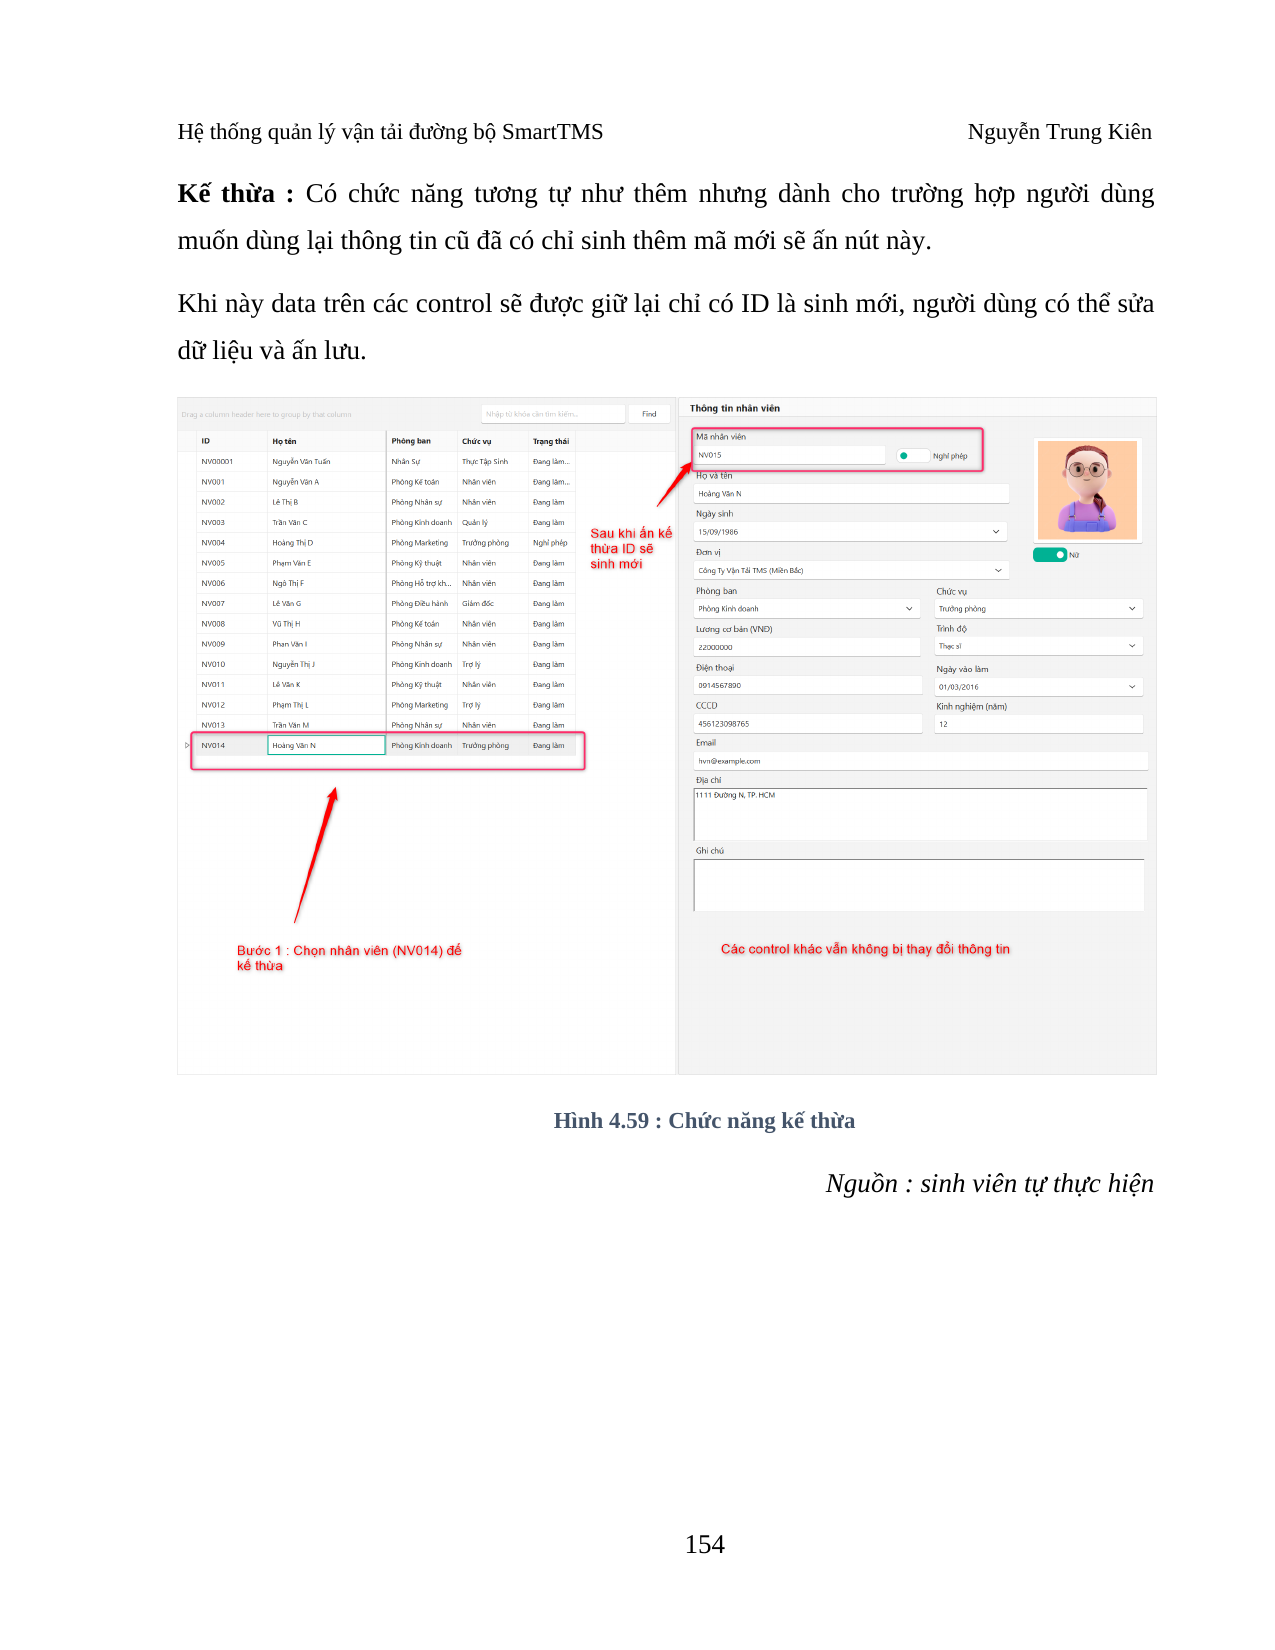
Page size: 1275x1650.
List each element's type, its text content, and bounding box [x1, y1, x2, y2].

text Nguồn : sinh viên tự thực hiện [177, 1167, 1157, 1198]
text Khi này data trên các control sẽ được giữ lại chỉ có ID là sinh mới, người dùng có thể sửa dữ liệu và ấn lưu. [177, 287, 1157, 365]
picture [177, 397, 1157, 1075]
text Kế thừa : Có chức năng tương tự như thêm nhưng dành cho trường hợp người dùng muốn dùng lại thông tin cũ đã có chỉ sinh thêm mã mới sẽ ấn nút này. [177, 177, 1157, 255]
